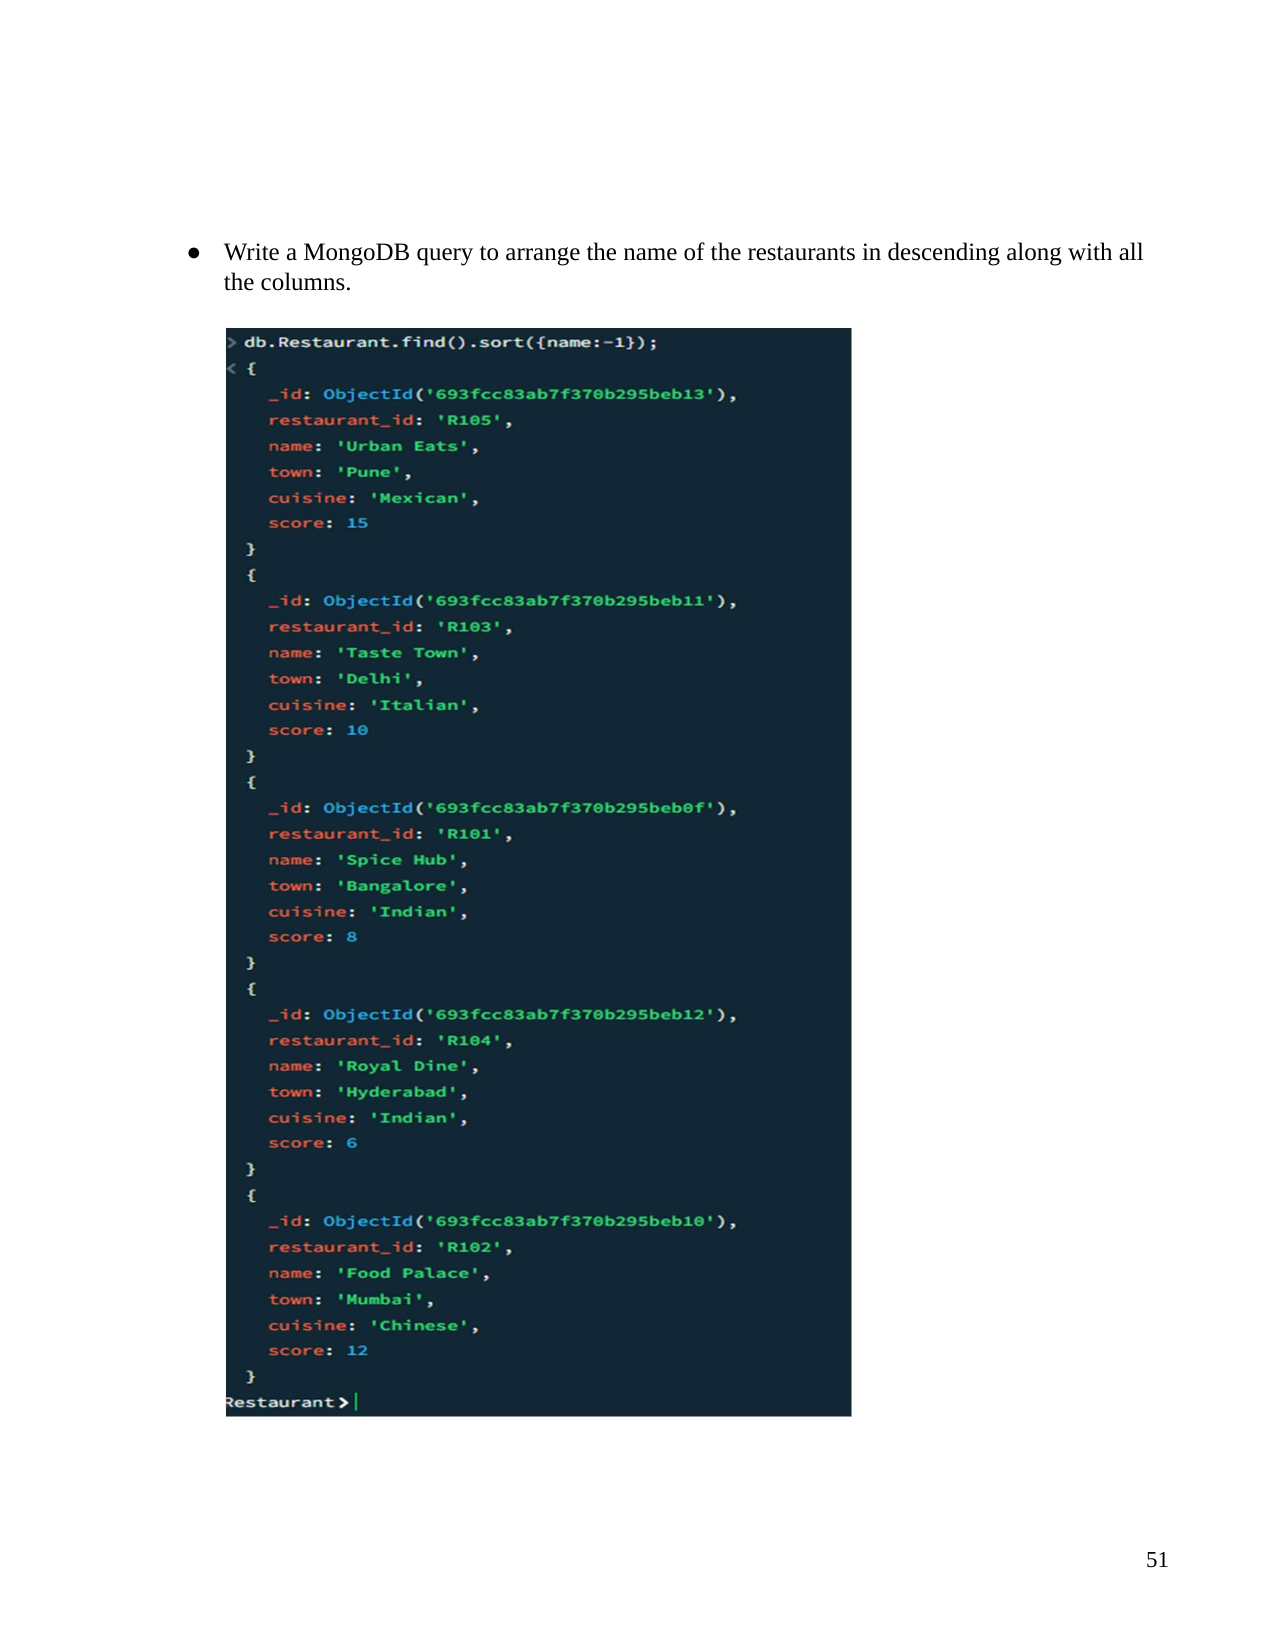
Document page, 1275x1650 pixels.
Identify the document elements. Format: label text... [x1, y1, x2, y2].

list Write a MongoDB query to arrange the name of the restaurants in descending along with all the columns. [186, 237, 1175, 295]
picture [225, 327, 852, 1417]
